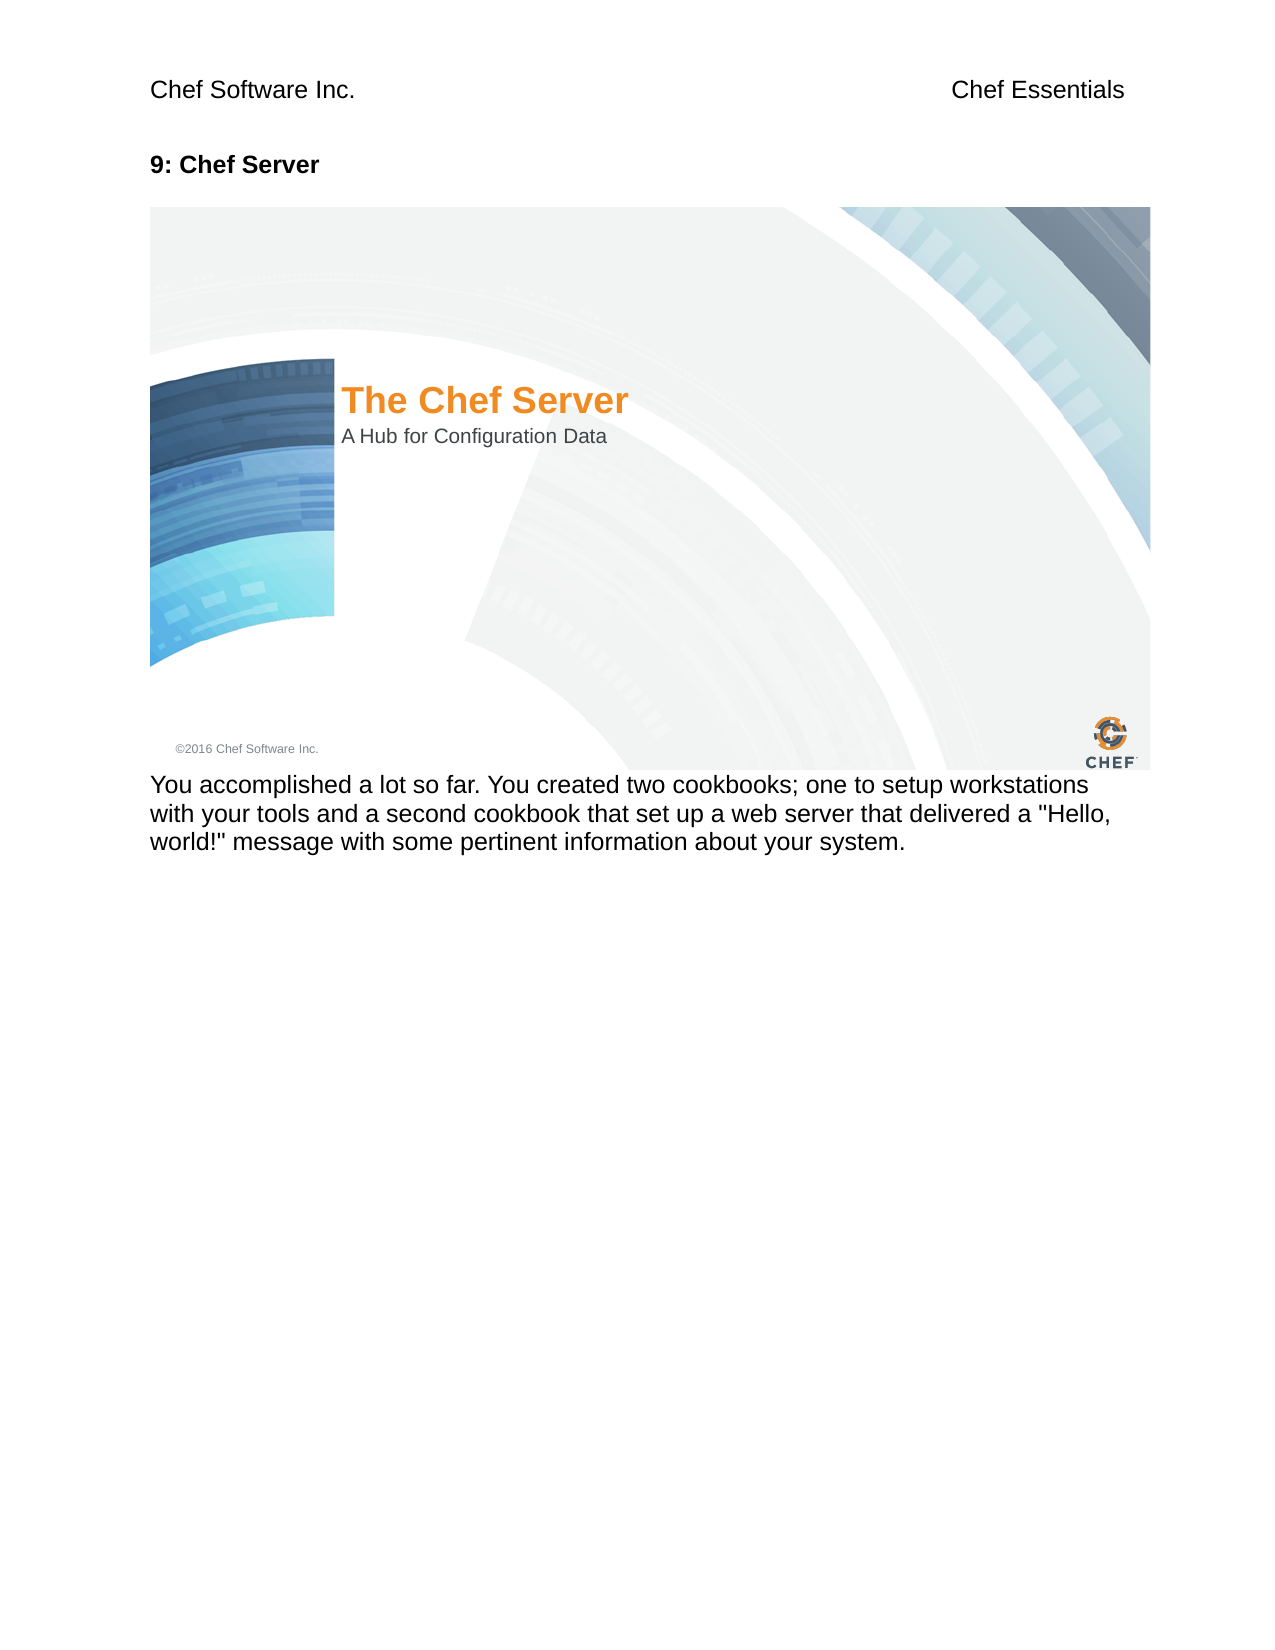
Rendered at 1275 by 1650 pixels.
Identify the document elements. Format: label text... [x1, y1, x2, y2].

text 9: Chef Server [150, 150, 1125, 179]
text You accomplished a lot so far. You created two cookbooks; one to setup workstations with your tools and a second cookbook that set up a web server that delivered a "Hello, world!" message with some pertinent information about your system. [150, 770, 1125, 856]
